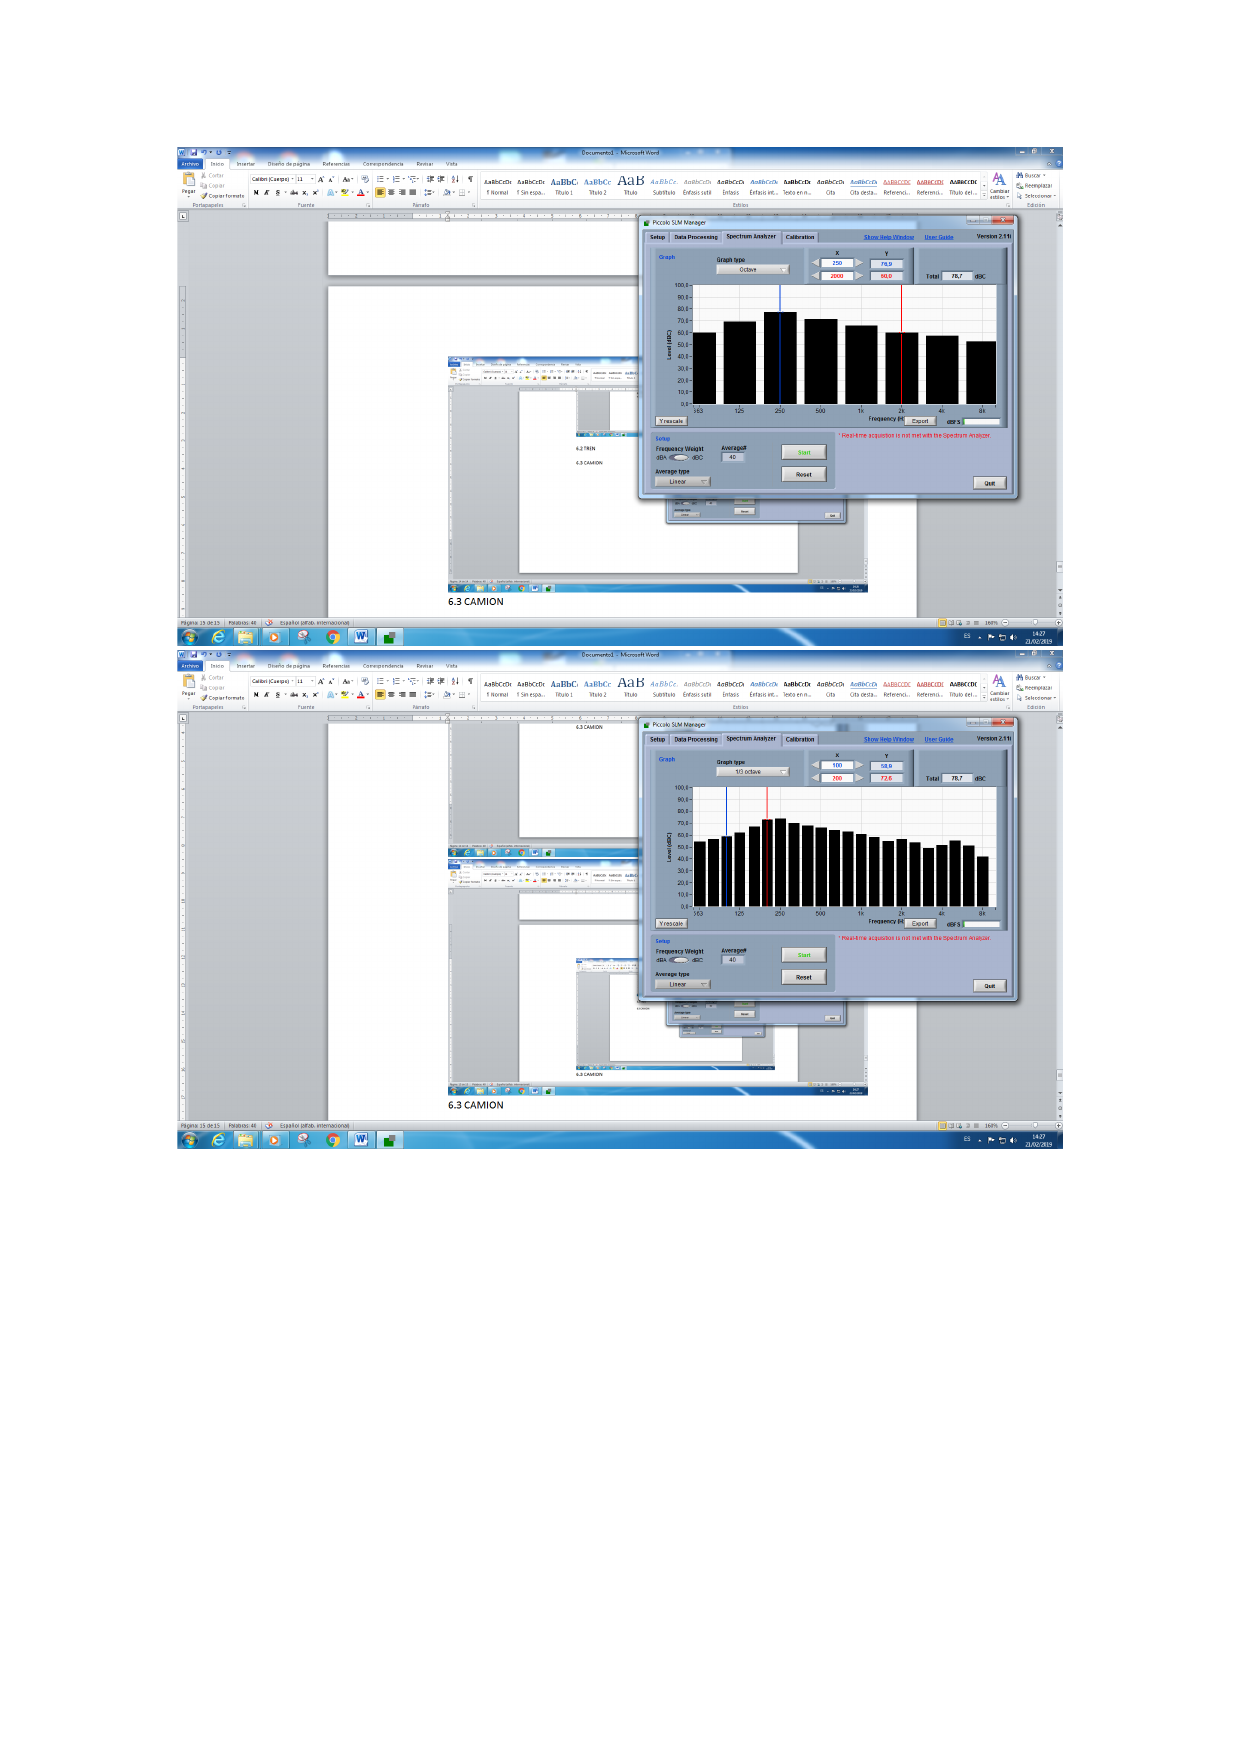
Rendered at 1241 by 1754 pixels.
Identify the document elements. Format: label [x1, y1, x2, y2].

picture [177, 650, 1063, 1149]
picture [177, 147, 1063, 646]
